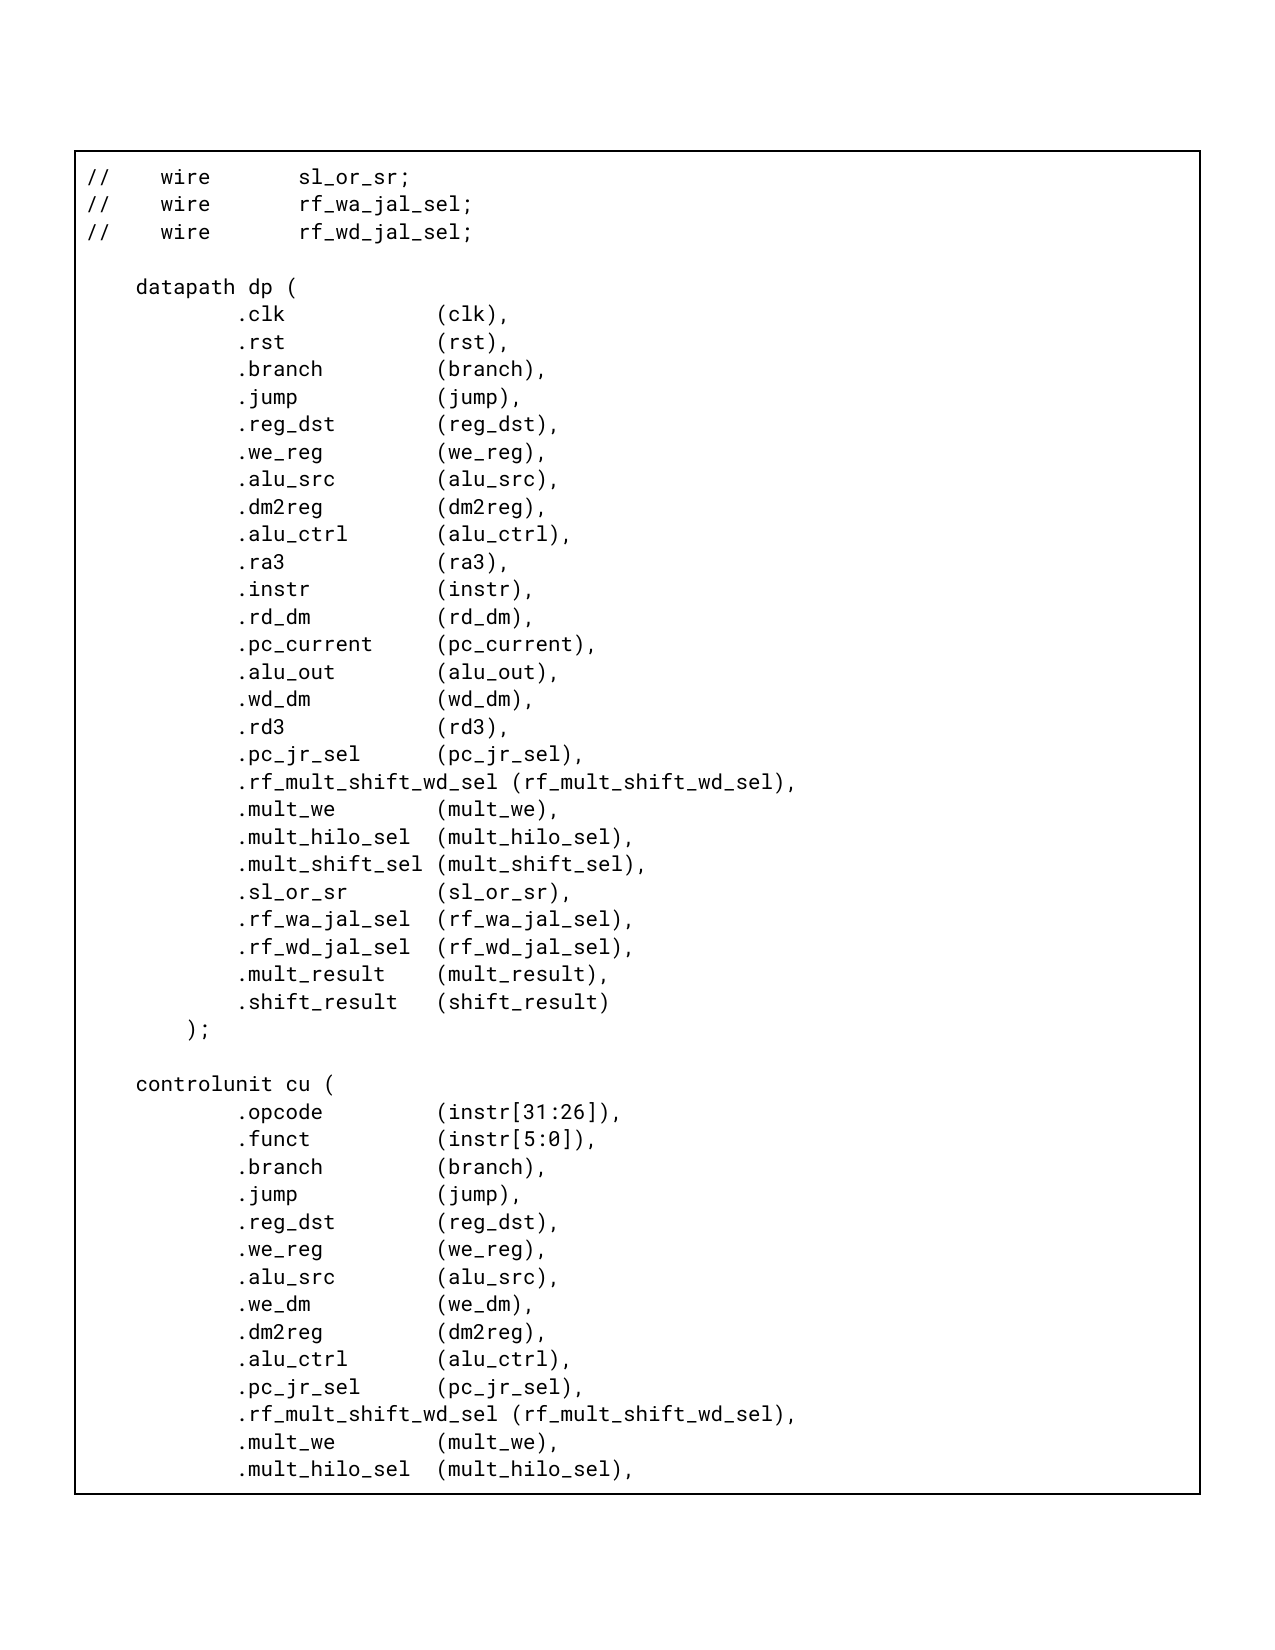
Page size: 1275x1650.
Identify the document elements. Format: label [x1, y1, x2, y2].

table_cell [76, 152, 1199, 1493]
